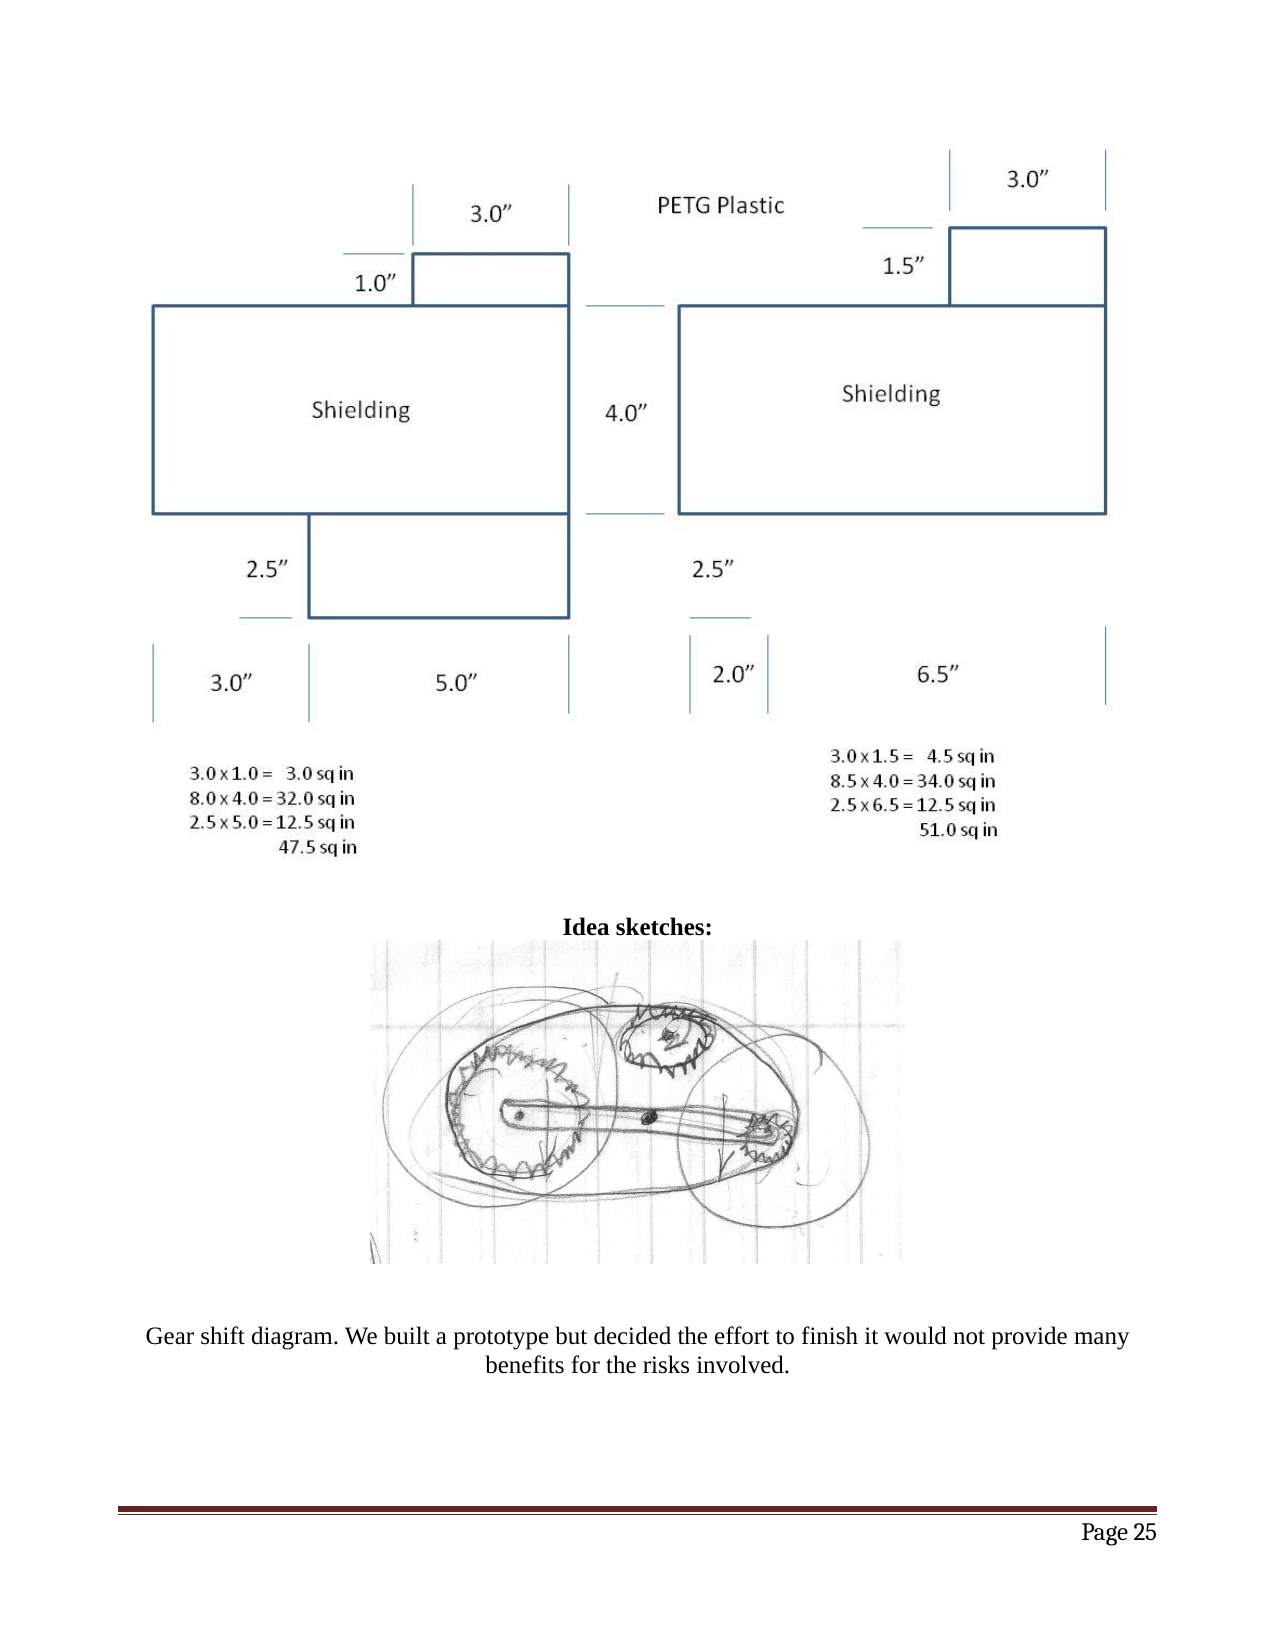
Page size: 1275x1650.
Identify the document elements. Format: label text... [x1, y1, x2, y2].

text Idea sketches: [118, 912, 1157, 940]
text Gear shift diagram. We built a prototype but decided the effort to finish it would not provide many benefits for the risks involved. [118, 1321, 1157, 1379]
picture [118, 132, 1157, 912]
picture [370, 940, 905, 1264]
